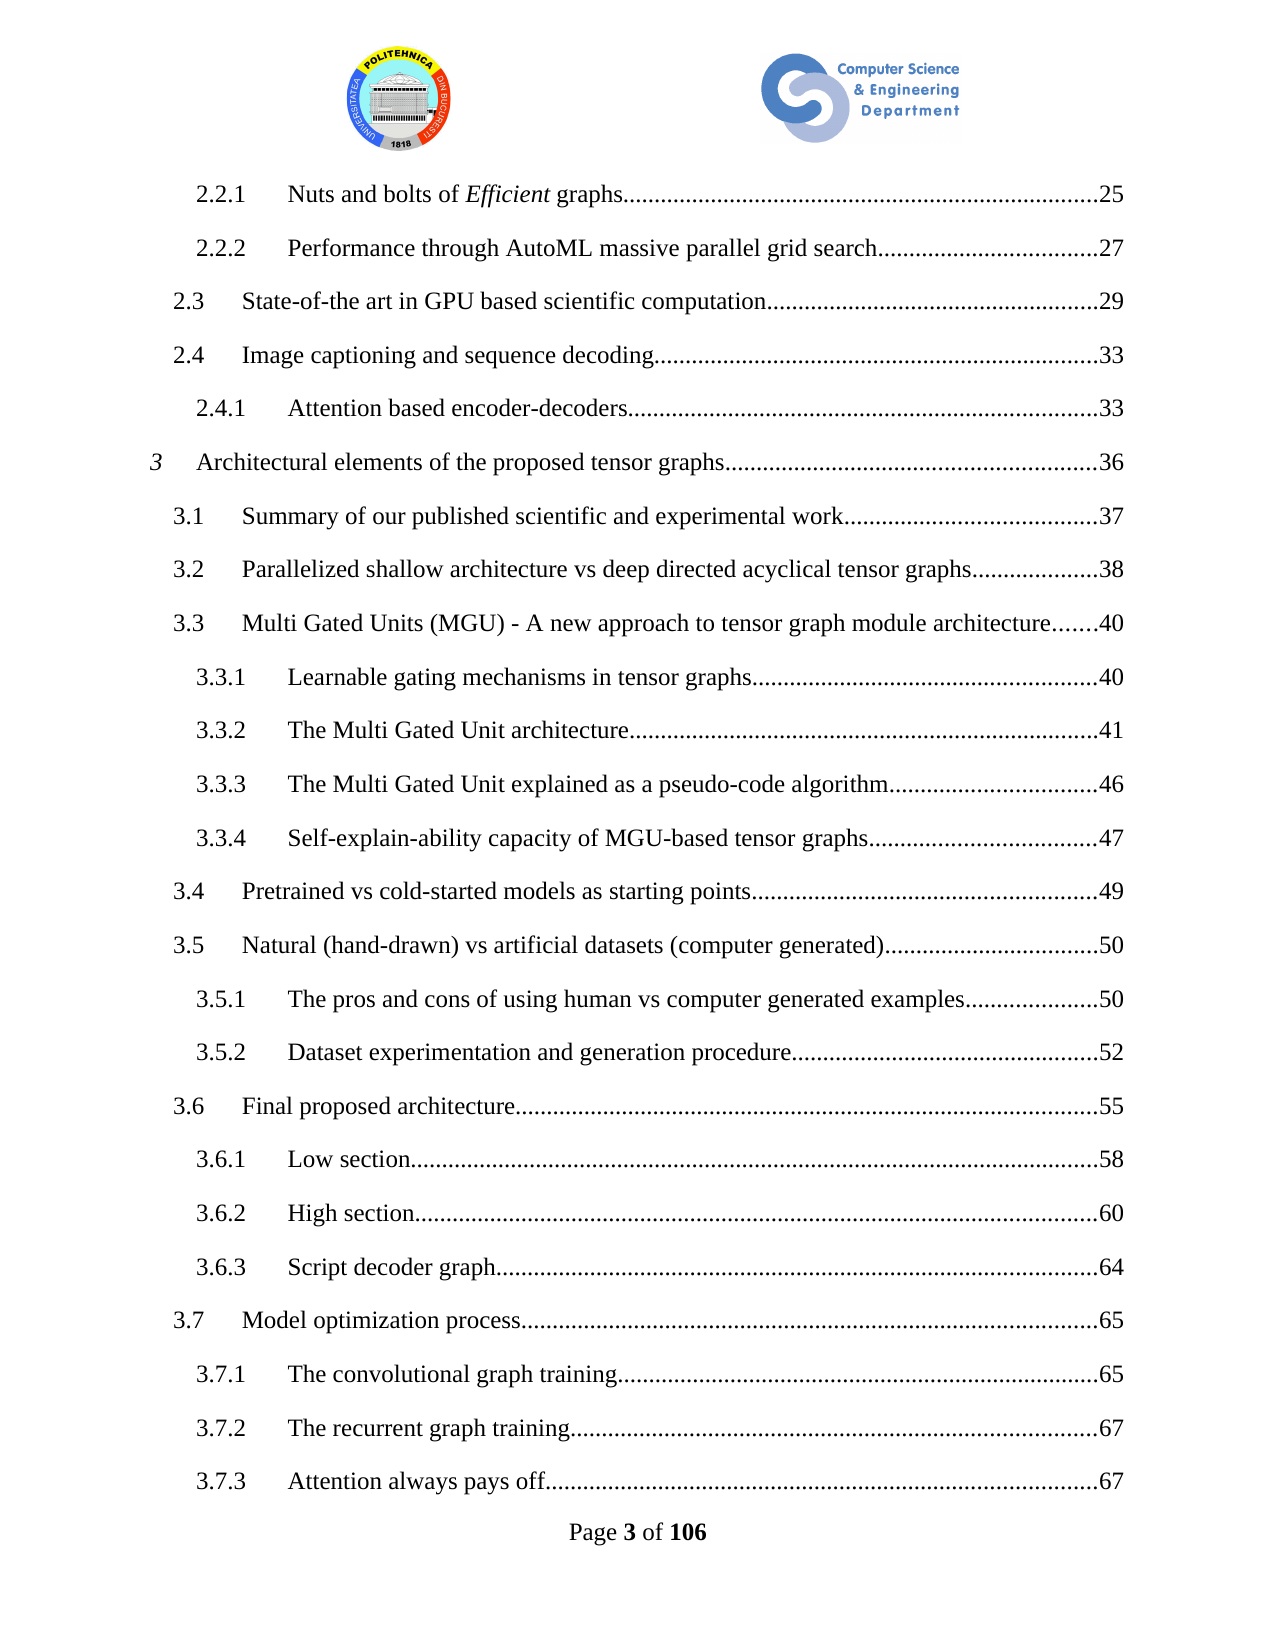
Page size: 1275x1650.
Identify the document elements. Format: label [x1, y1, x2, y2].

picture [346, 46, 451, 151]
picture [760, 53, 963, 144]
